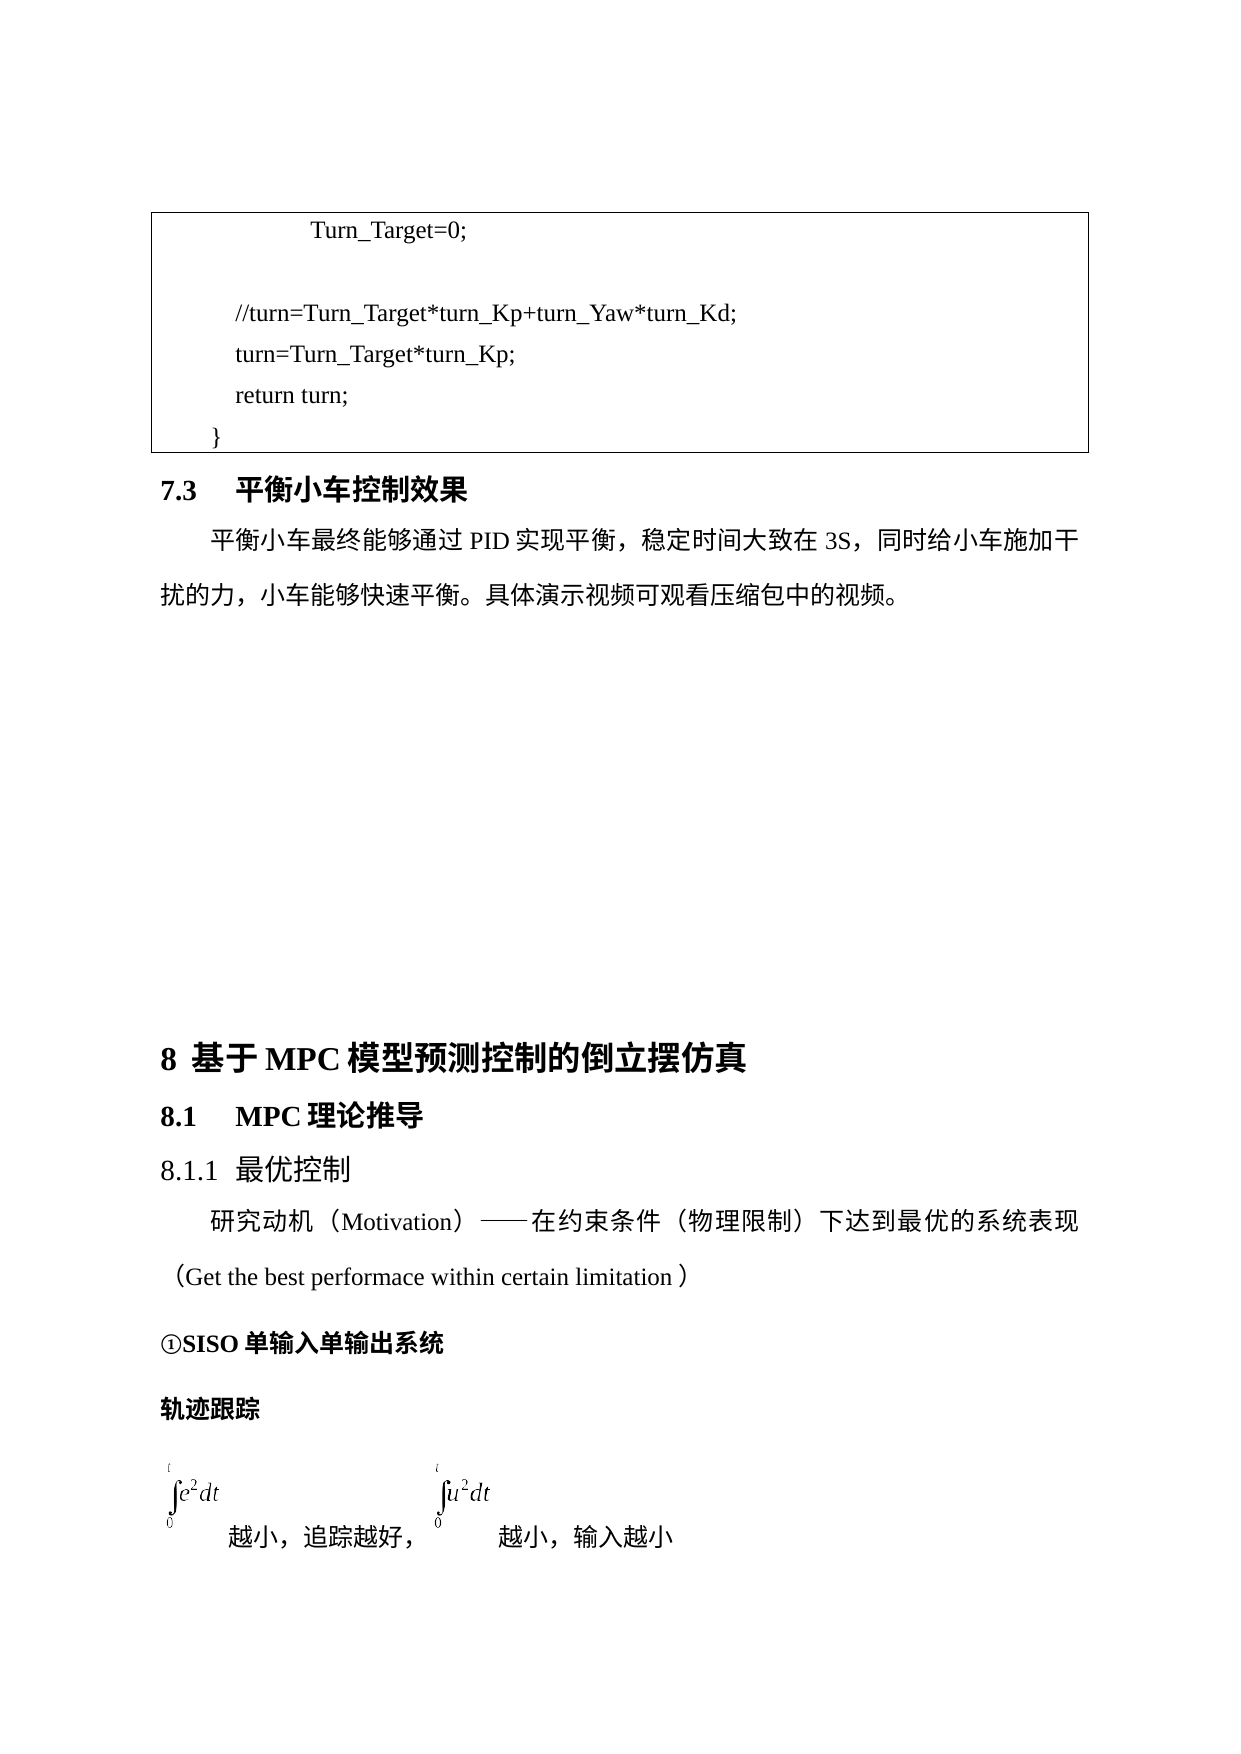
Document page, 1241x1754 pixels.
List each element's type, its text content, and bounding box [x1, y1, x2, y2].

text Turn_Target=0; [152, 213, 1088, 244]
text ①SISO单输入单输出系统 [160, 1323, 1080, 1359]
text 研究动机（Motivation）——在约束条件（物理限制）下达到最优的系统表现（Get the best performace within certain limitation ） [160, 1202, 1080, 1292]
text return turn; [152, 377, 1088, 409]
subtitle 最优控制 [160, 1147, 1080, 1189]
text turn=Turn_Target*turn_Kp; [152, 336, 1088, 368]
text //turn=Turn_Target*turn_Kp+turn_Yaw*turn_Kd; [152, 295, 1088, 327]
text 越小，追踪越好， 越小，输入越小 [160, 1457, 1080, 1553]
subtitle 平衡小车控制效果 [160, 466, 1080, 508]
text 平衡小车最终能够通过PID实现平衡，稳定时间大致在3S，同时给小车施加干扰的力，小车能够快速平衡。具体演示视频可观看压缩包中的视频。 [160, 521, 1080, 611]
text } [152, 418, 1088, 452]
text 轨迹跟踪 [160, 1390, 1080, 1426]
subtitle MPC理论推导 [160, 1092, 1080, 1134]
subtitle 基于MPC模型预测控制的倒立摆仿真 [160, 1031, 1080, 1080]
